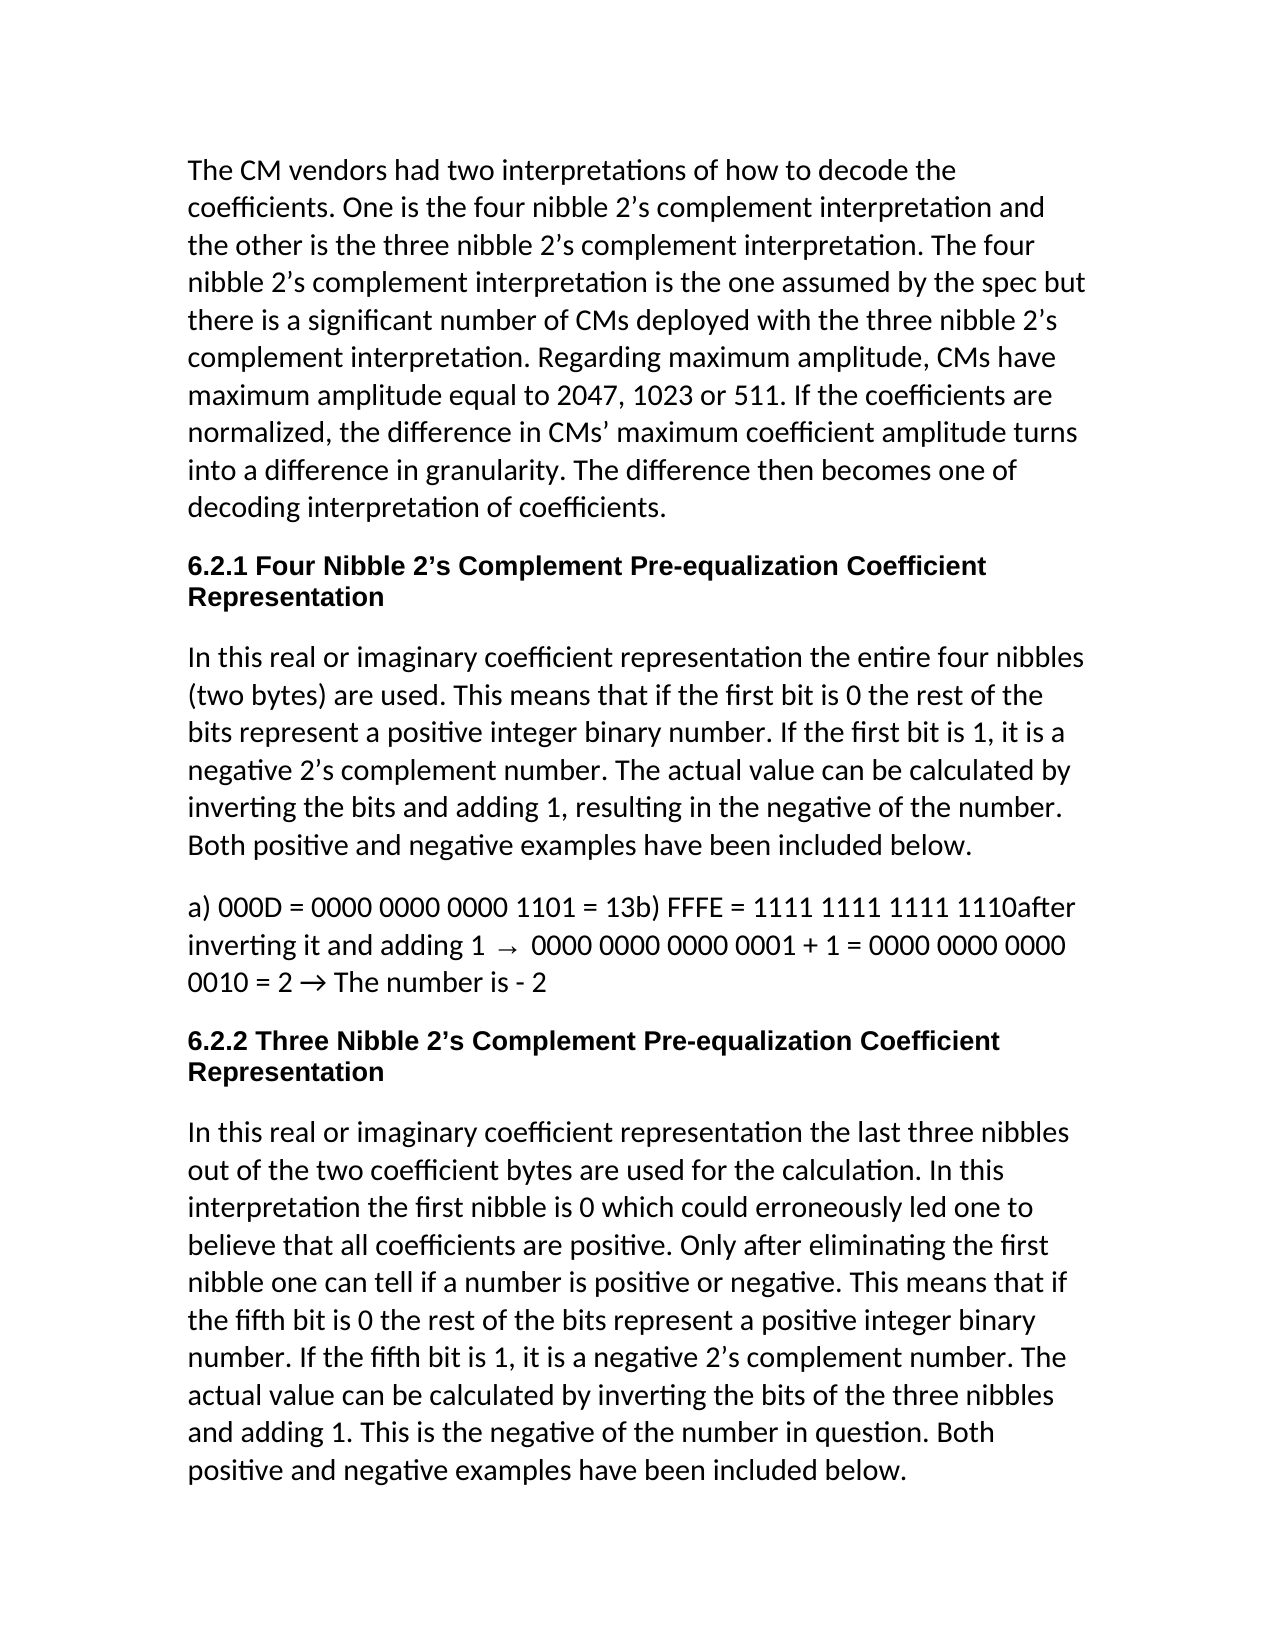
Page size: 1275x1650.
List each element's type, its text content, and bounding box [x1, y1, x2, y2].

text The CM vendors had two interpretations of how to decode the coefficients. One is the four nibble 2’s complement interpretation and the other is the three nibble 2’s complement interpretation. The four nibble 2’s complement interpretation is the one assumed by the spec but there is a significant number of CMs deployed with the three nibble 2’s complement interpretation. Regarding maximum amplitude, CMs have maximum amplitude equal to 2047, 1023 or 511. If the coefficients are normalized, the difference in CMs’ maximum coefficient amplitude turns into a difference in granularity. The difference then becomes one of decoding interpretation of coefficients. [187, 150, 1087, 525]
text a) 000D = 0000 0000 0000 1101 = 13 b) FFFE = 1111 1111 1111 1110 after inverting it and adding 1 → 0000 0000 0000 0001 + 1 = 0000 0000 0000 0010 = 2 → The number is - 2 [187, 887, 1087, 1000]
text In this real or imaginary coefficient representation the last three nibbles out of the two coefficient bytes are used for the calculation. In this interpretation the first nibble is 0 which could erroneously led one to believe that all coefficients are positive. Only after eliminating the first nibble one can tell if a number is positive or negative. This means that if the fifth bit is 0 the rest of the bits represent a positive integer binary number. If the fifth bit is 1, it is a negative 2’s complement number. The actual value can be calculated by inverting the bits of the three nibbles and adding 1. This is the negative of the number in question. Both positive and negative examples have been included below. [187, 1112, 1087, 1487]
text In this real or imaginary coefficient representation the entire four nibbles (two bytes) are used. This means that if the first bit is 0 the rest of the bits represent a positive integer binary number. If the first bit is 1, it is a negative 2’s complement number. The actual value can be calculated by inverting the bits and adding 1, resulting in the negative of the number. Both positive and negative examples have been included below. [187, 637, 1087, 862]
text 6.2.1 Four Nibble 2’s Complement Pre-equalization Coefficient Representation [187, 550, 1087, 612]
text 6.2.2 Three Nibble 2’s Complement Pre-equalization Coefficient Representation [187, 1025, 1087, 1087]
